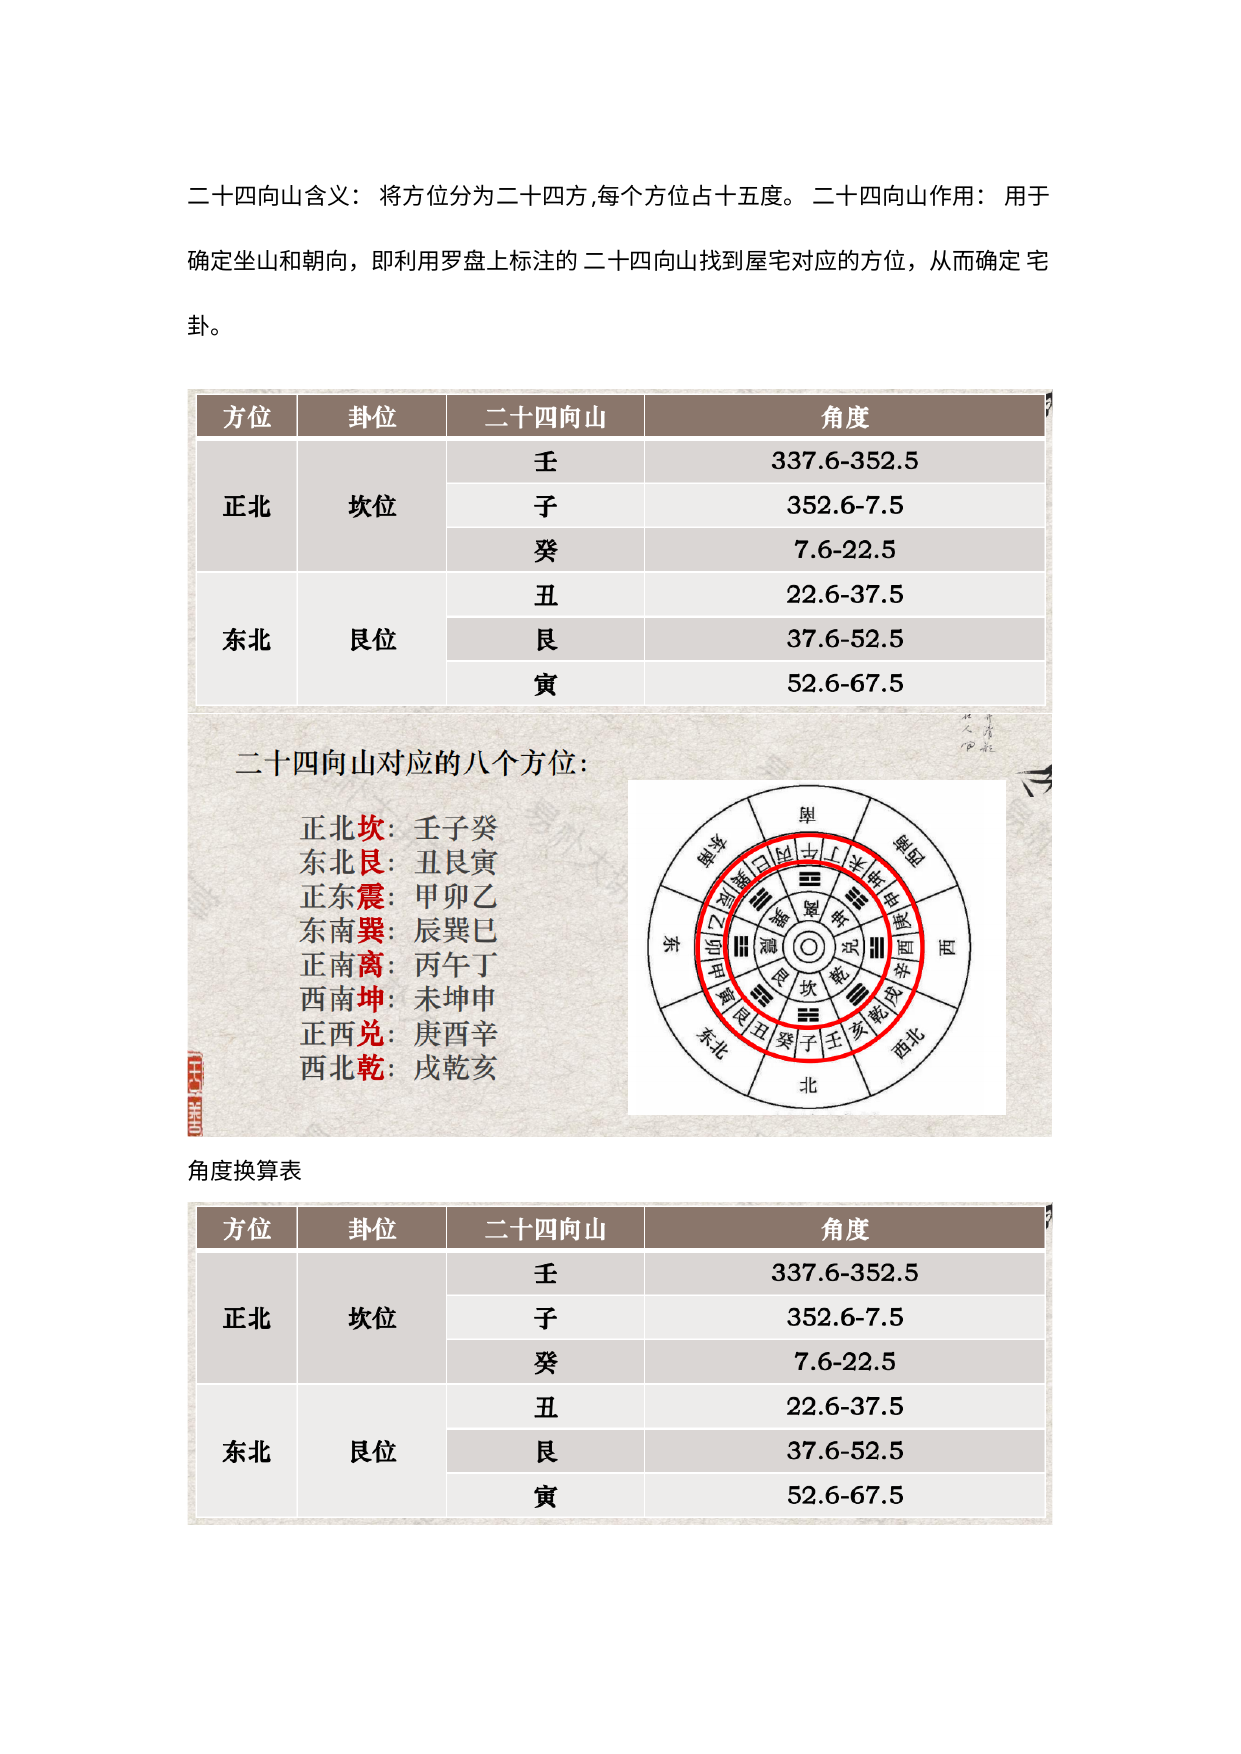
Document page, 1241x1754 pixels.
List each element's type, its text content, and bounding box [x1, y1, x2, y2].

picture [187, 389, 1053, 713]
list 角度换算表 [187, 1137, 1053, 1202]
picture [187, 714, 1052, 1137]
list 二十四向山含义： 将方位分为二十四方,每个方位占十五度。 二十四向山作用： 用于确定坐山和朝向，即利用罗盘上标注的 二十四向山找到屋宅对应的方位，从而确定 宅卦。 [187, 162, 1053, 357]
picture [187, 1202, 1053, 1525]
